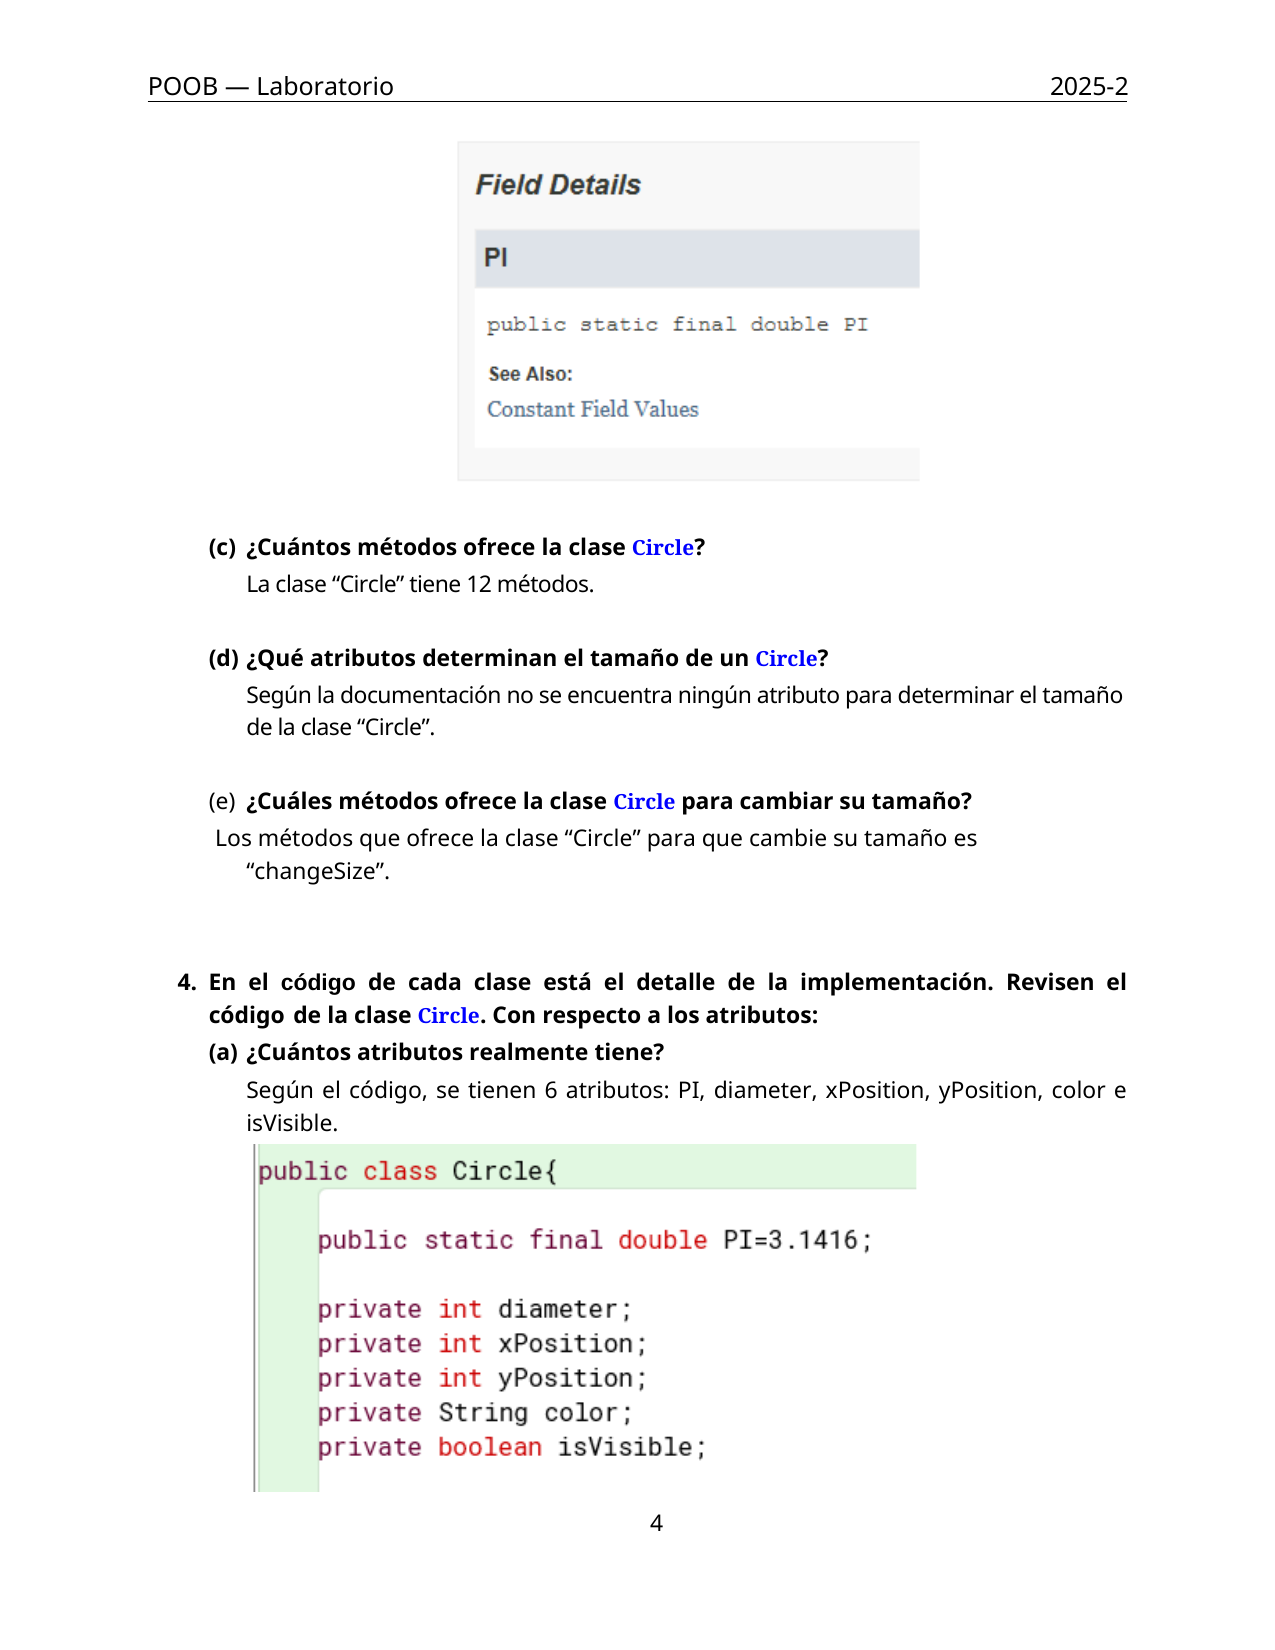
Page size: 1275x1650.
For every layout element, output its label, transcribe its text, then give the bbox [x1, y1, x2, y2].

list Los métodos que ofrece la clase “Circle” para que cambie su tamaño es “changeSize”. [215, 822, 1128, 886]
list ¿Qué atributos determinan el tamaño de un Circle? [208, 642, 1128, 673]
list ¿Cuáles métodos ofrece la clase Circle para cambiar su tamaño? [208, 785, 1128, 816]
picture [453, 129, 920, 489]
list Según la documentación no se encuentra ningún atributo para determinar el tamaño de la clase “Circle”. [246, 678, 1128, 743]
list Según el código, se tienen 6 atributos: PI, diameter, xPosition, yPosition, color e isVisible. [246, 1074, 1128, 1138]
list ¿Cuántos atributos realmente tiene? [208, 1036, 1128, 1068]
picture [246, 1144, 917, 1492]
list La clase “Circle” tiene 12 métodos. [246, 568, 1128, 599]
list ¿Cuántos métodos ofrece la clase Circle? [208, 531, 1128, 562]
list En el código de cada clase está el detalle de la implementación. Revisen el código de la clase Circle. Con respecto a los atributos: [177, 966, 1128, 1030]
